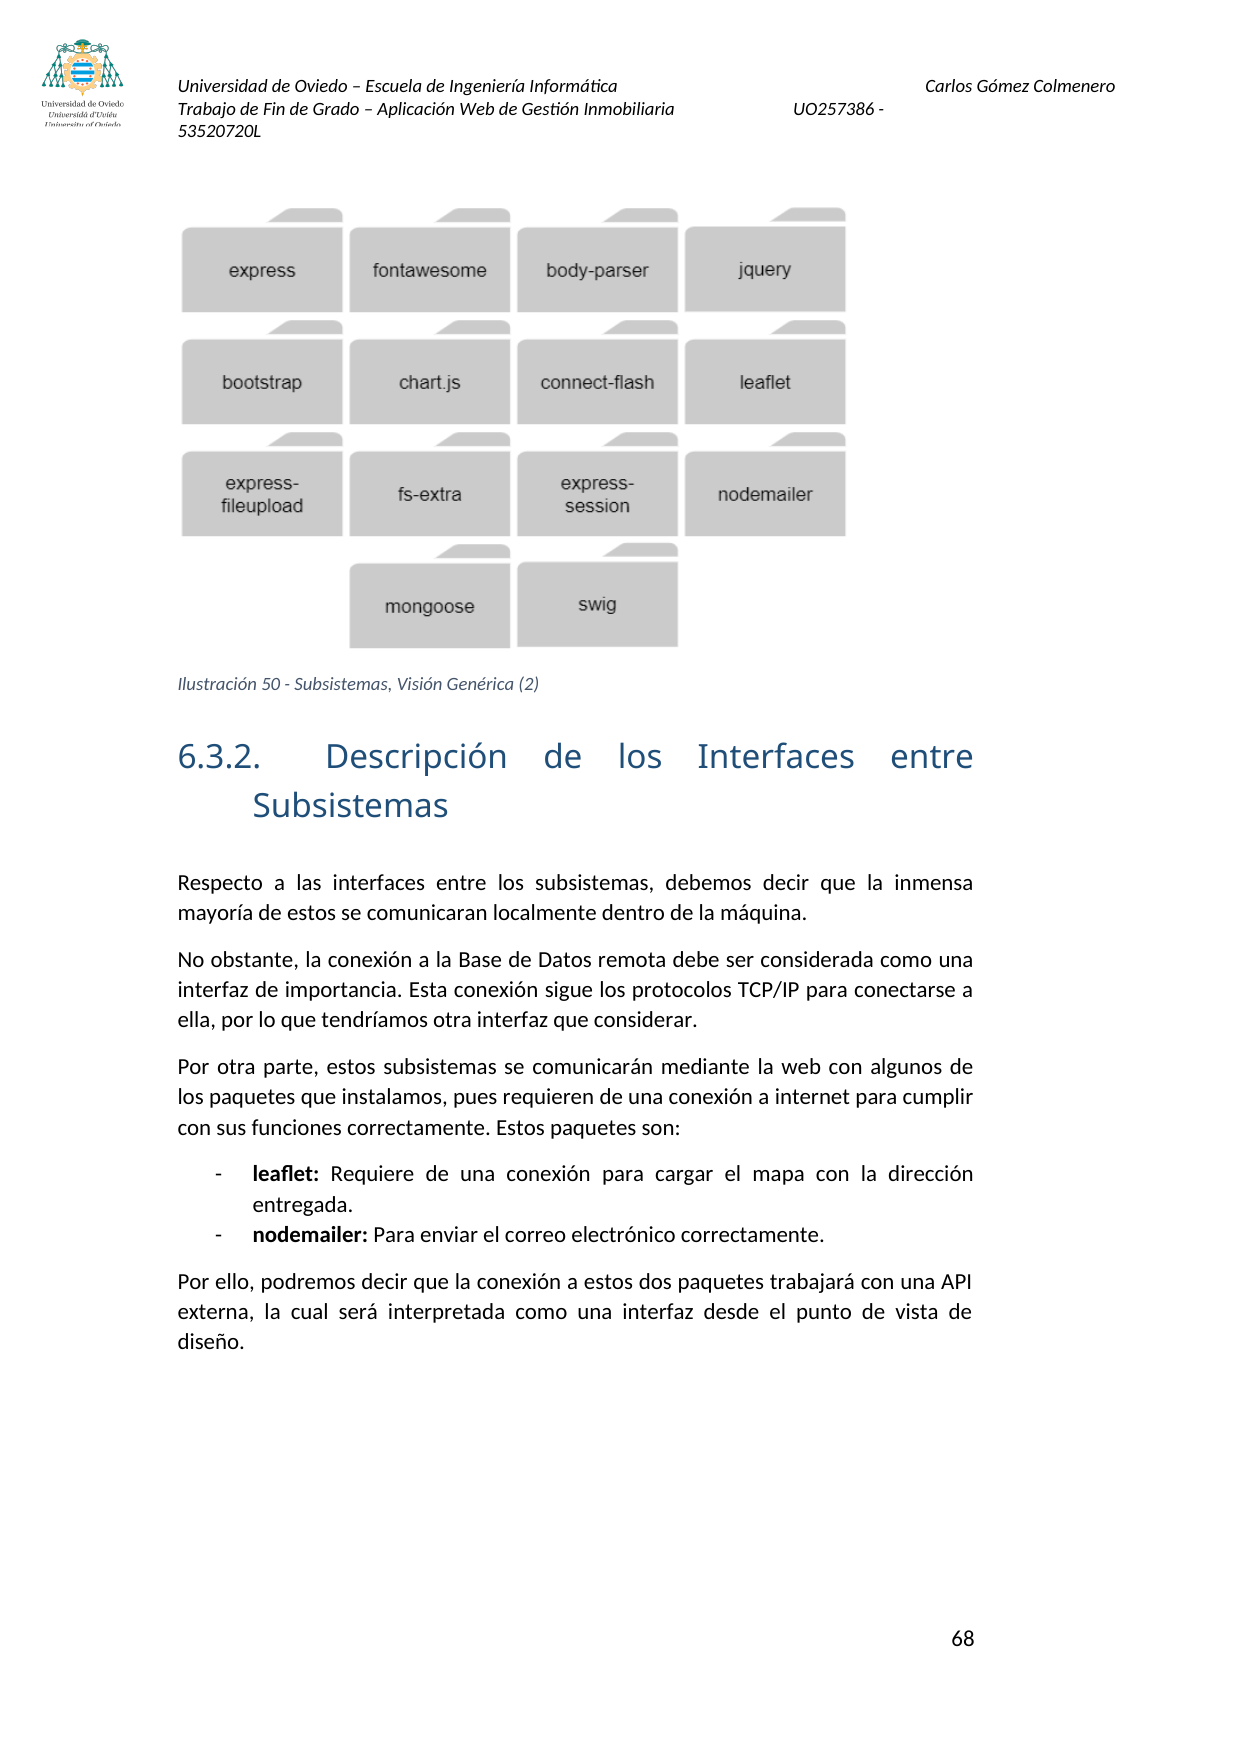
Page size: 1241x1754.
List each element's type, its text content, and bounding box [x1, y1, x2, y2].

text Ilustración 50 - Subsistemas, Visión Genérica (2) [177, 672, 974, 695]
picture [36, 38, 124, 126]
text Por otra parte, estos subsistemas se comunicarán mediante la web con algunos de los paquetes que instalamos, pues requieren de una conexión a internet para cumplir con sus funciones correctamente. Estos paquetes son: [177, 1052, 974, 1141]
list nodemailer: Para enviar el correo electrónico correctamente. [215, 1220, 974, 1248]
subtitle Descripción de los Interfaces entre Subsistemas [177, 732, 974, 827]
text Por ello, podremos decir que la conexión a estos dos paquetes trabajará con una API externa, la cual será interpretada como una interfaz desde el punto de vista de diseño. [177, 1267, 974, 1355]
text No obstante, la conexión a la Base de Datos remota debe ser considerada como una interfaz de importancia. Esta conexión sigue los protocolos TCP/IP para conectarse a ella, por lo que tendríamos otra interfaz que considerar. [177, 945, 974, 1033]
text Respecto a las interfaces entre los subsistemas, debemos decir que la inmensa mayoría de estos se comunicaran localmente dentro de la máquina. [177, 868, 974, 926]
picture [177, 198, 851, 654]
list leaflet: Requiere de una conexión para cargar el mapa con la dirección entregada. [215, 1159, 974, 1218]
